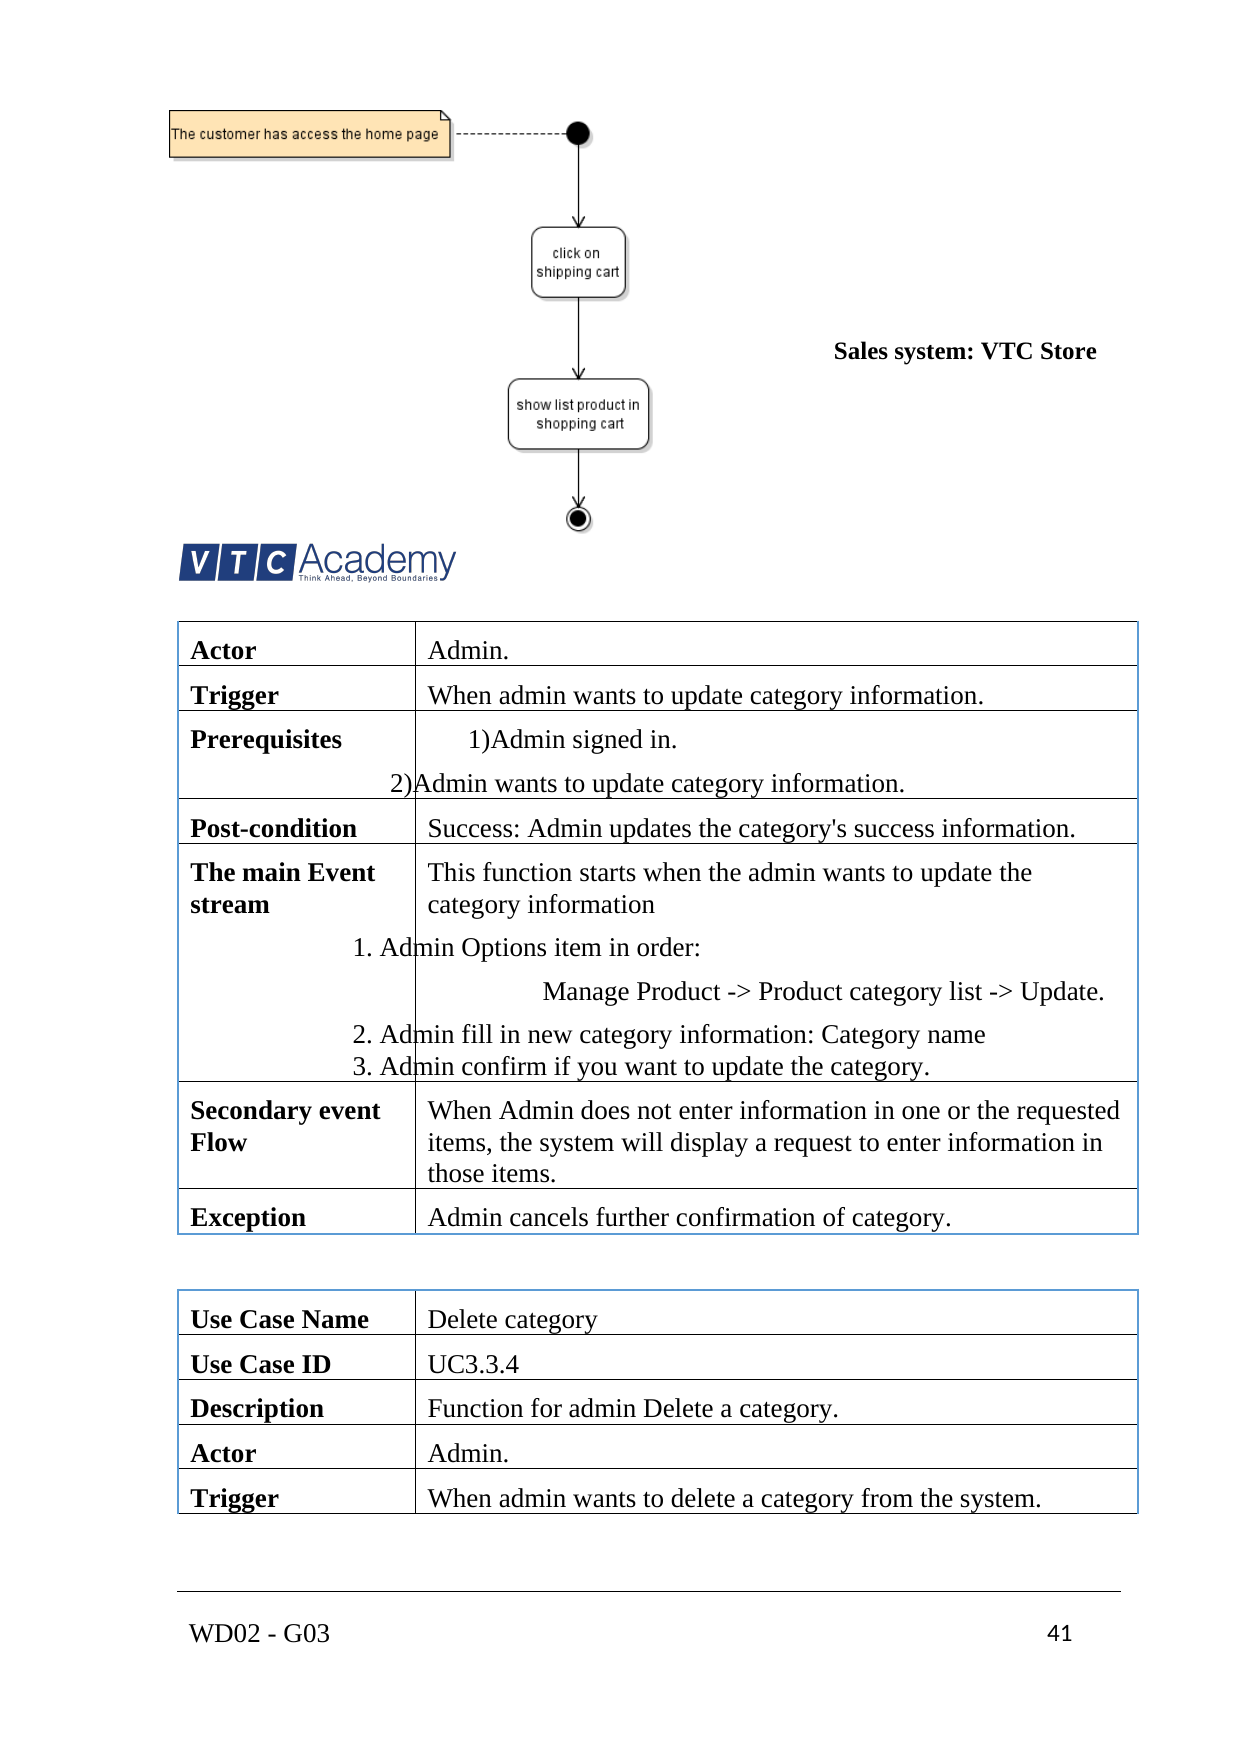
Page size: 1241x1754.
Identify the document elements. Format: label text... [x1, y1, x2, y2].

table_cell When admin wants to update category information. [416, 666, 1137, 710]
table_cell Trigger [179, 666, 415, 710]
table_cell Description [179, 1380, 415, 1423]
table_cell Actor [179, 622, 415, 665]
table_cell Trigger [179, 1469, 415, 1513]
table_cell 1)Admin signed in. 2)Admin wants to update category information. [416, 711, 1137, 798]
table_cell When Admin does not enter information in one or the requested items, the system will display a request to enter information in those items. [416, 1082, 1137, 1188]
table_cell The main Event stream [179, 844, 415, 1081]
table_cell Prerequisites [179, 711, 415, 798]
table_cell Actor [179, 1425, 415, 1468]
table_cell Secondary event Flow [179, 1082, 415, 1188]
table_header Use Case Name [179, 1291, 415, 1334]
table_cell Success: Admin updates the category's success information. [416, 799, 1137, 843]
table_header Delete category [416, 1291, 1137, 1334]
table_cell This function starts when the admin wants to update the category information 1. Admin Options item in order: Manage Product -> Product category list -> Update. 2. Admin fill in new category information: Category name 3. Admin confirm if you want to update the category. [416, 844, 1137, 1081]
table_cell Use Case ID [179, 1335, 415, 1379]
table_cell Exception [179, 1189, 415, 1233]
table_cell Post-condition [179, 799, 415, 843]
table_cell Admin cancels further confirmation of category. [416, 1189, 1137, 1233]
table_cell When admin wants to delete a category from the system. [416, 1469, 1137, 1513]
picture [169, 110, 654, 591]
table_cell Admin. [416, 1425, 1137, 1468]
table_cell UC3.3.4 [416, 1335, 1137, 1379]
table_cell Admin. [416, 622, 1137, 665]
table_cell Function for admin Delete a category. [416, 1380, 1137, 1423]
